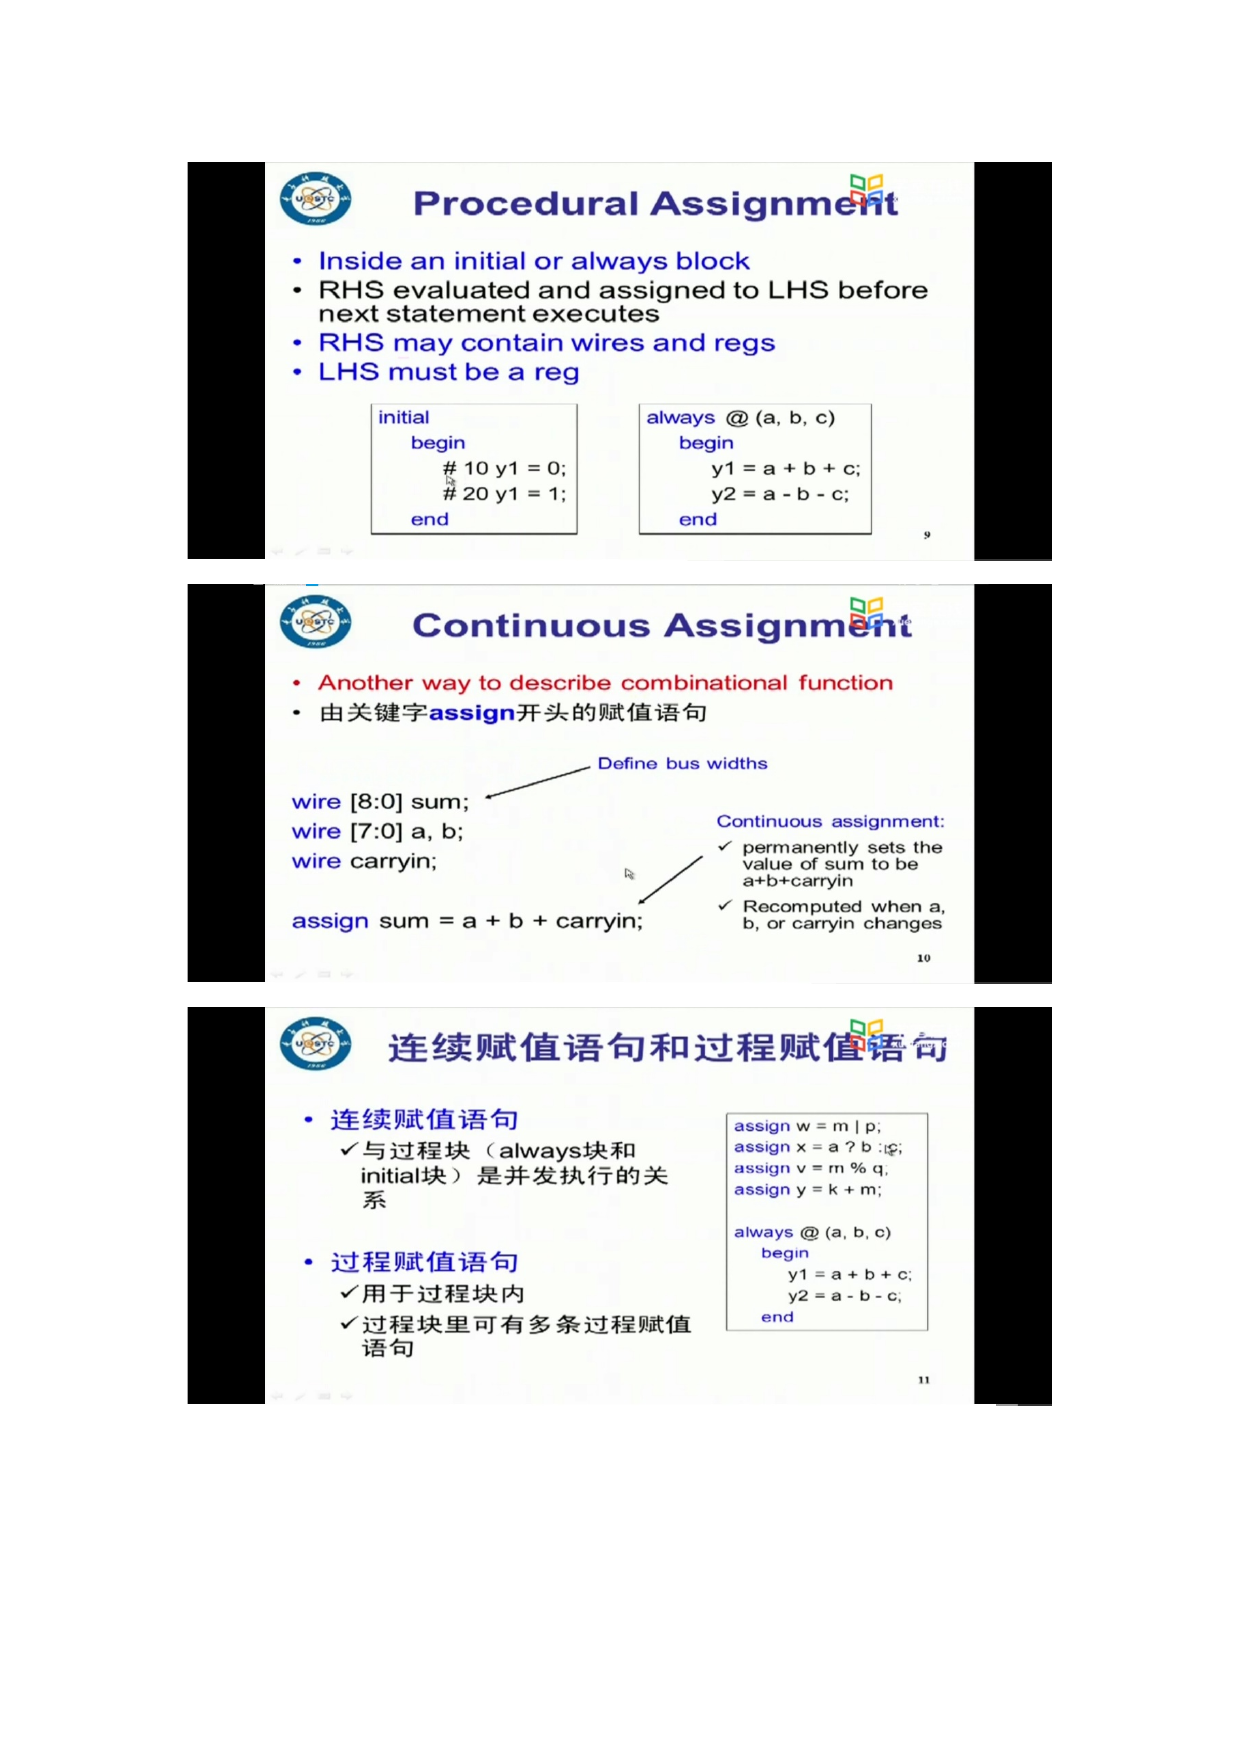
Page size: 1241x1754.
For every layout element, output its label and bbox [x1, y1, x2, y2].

picture [187, 584, 1052, 984]
picture [187, 162, 1052, 561]
picture [187, 1007, 1052, 1406]
